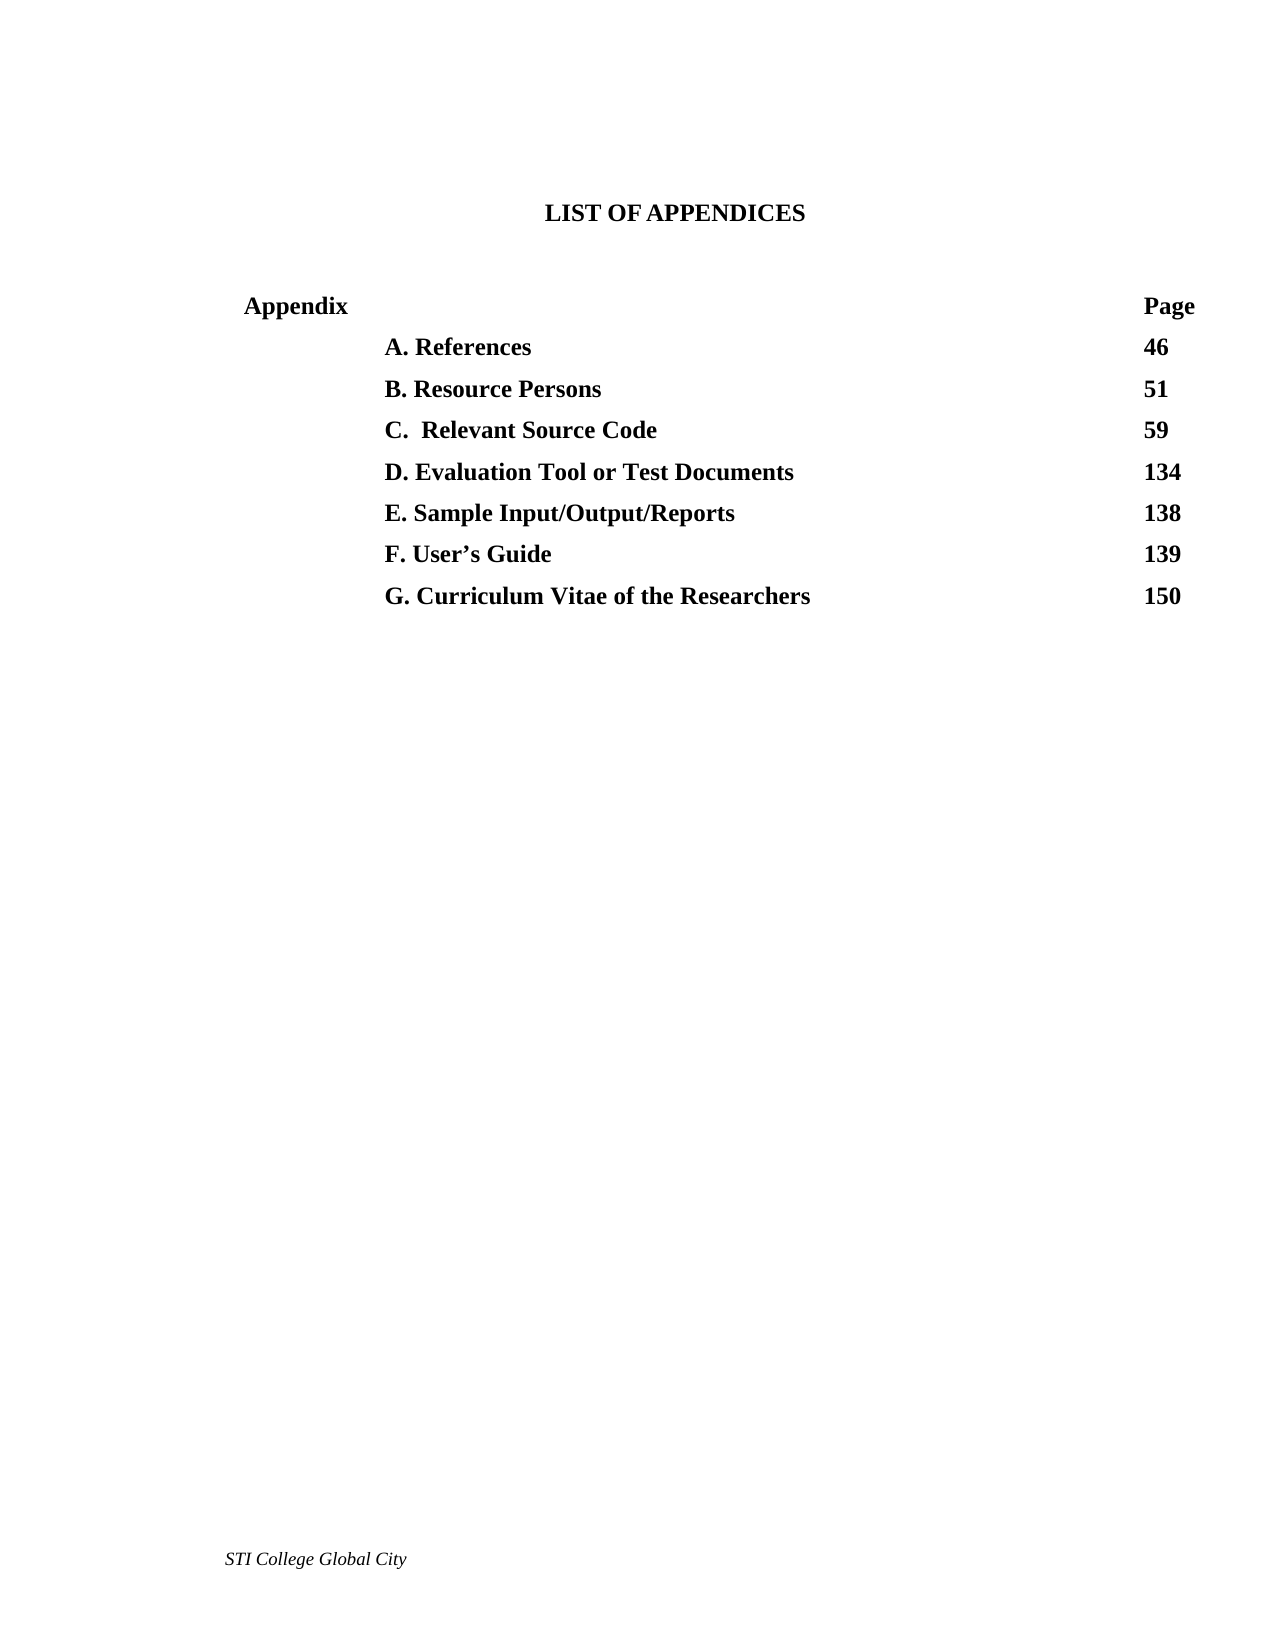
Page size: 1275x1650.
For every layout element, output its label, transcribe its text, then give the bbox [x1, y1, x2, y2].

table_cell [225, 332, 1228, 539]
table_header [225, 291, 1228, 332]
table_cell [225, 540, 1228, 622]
subtitle List of Appendices [225, 198, 1125, 226]
